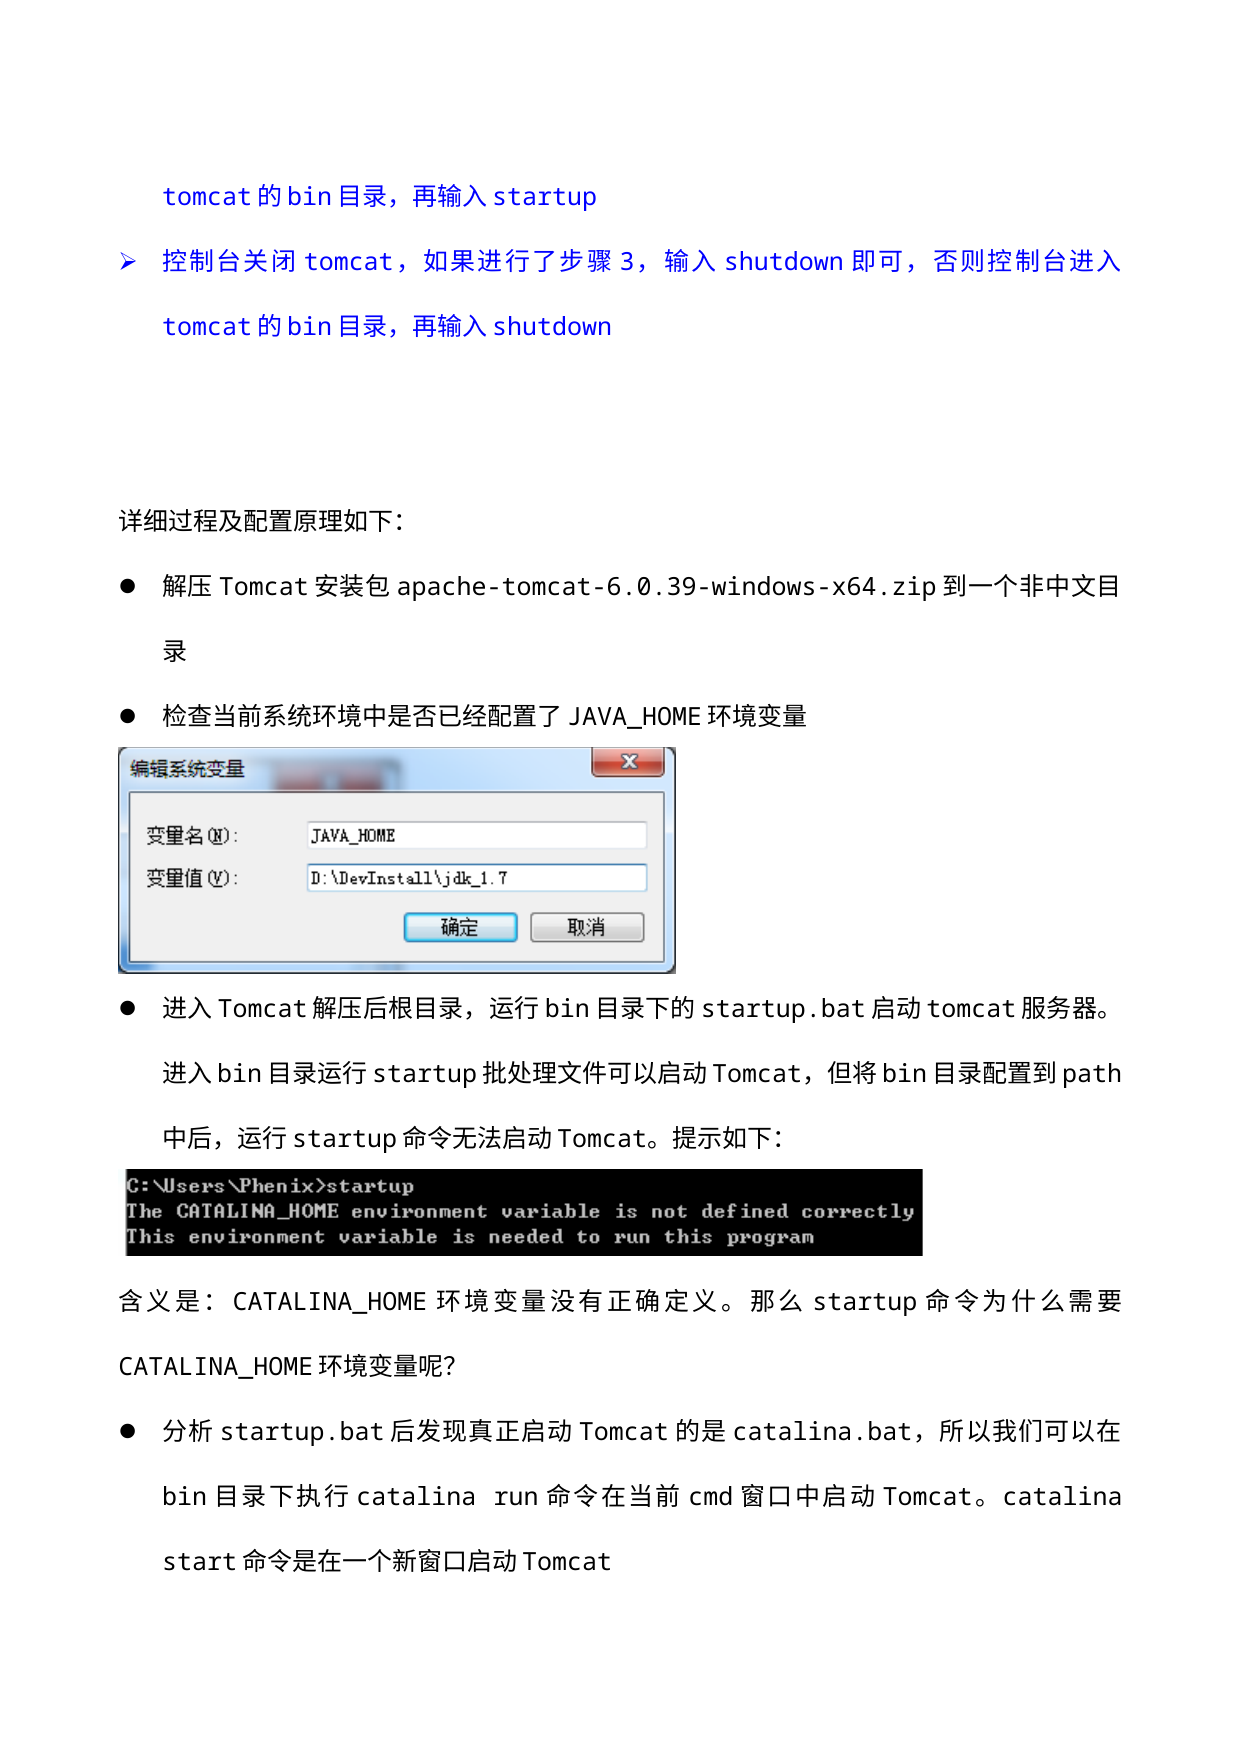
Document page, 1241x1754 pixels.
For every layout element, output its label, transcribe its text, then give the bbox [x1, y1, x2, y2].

text 含义是：CATALINA_HOME环境变量没有正确定义。那么startup命令为什么需要CATALINA_HOME环境变量呢？ [118, 1267, 1122, 1397]
list 控制台关闭tomcat，如果进行了步骤3，输入shutdown即可，否则控制台进入tomcat的bin目录，再输入shutdown [118, 227, 1122, 357]
picture [118, 747, 676, 974]
text 详细过程及配置原理如下： [118, 487, 1122, 552]
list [118, 162, 1122, 227]
list 解压Tomcat安装包apache-tomcat-6.0.39-windows-x64.zip到一个非中文目录 [118, 552, 1122, 682]
list 进入Tomcat解压后根目录，运行bin目录下的startup.bat启动tomcat服务器。进入bin目录运行startup批处理文件可以启动Tomcat，但将bin目录配置到path中后，运行startup命令无法启动Tomcat。提示如下： [118, 974, 1122, 1169]
picture [118, 1169, 923, 1256]
list 检查当前系统环境中是否已经配置了JAVA_HOME环境变量 [118, 682, 1122, 747]
list 分析startup.bat后发现真正启动Tomcat的是catalina.bat，所以我们可以在bin目录下执行catalina run命令在当前cmd窗口中启动Tomcat。catalina start命令是在一个新窗口启动Tomcat [118, 1397, 1122, 1592]
